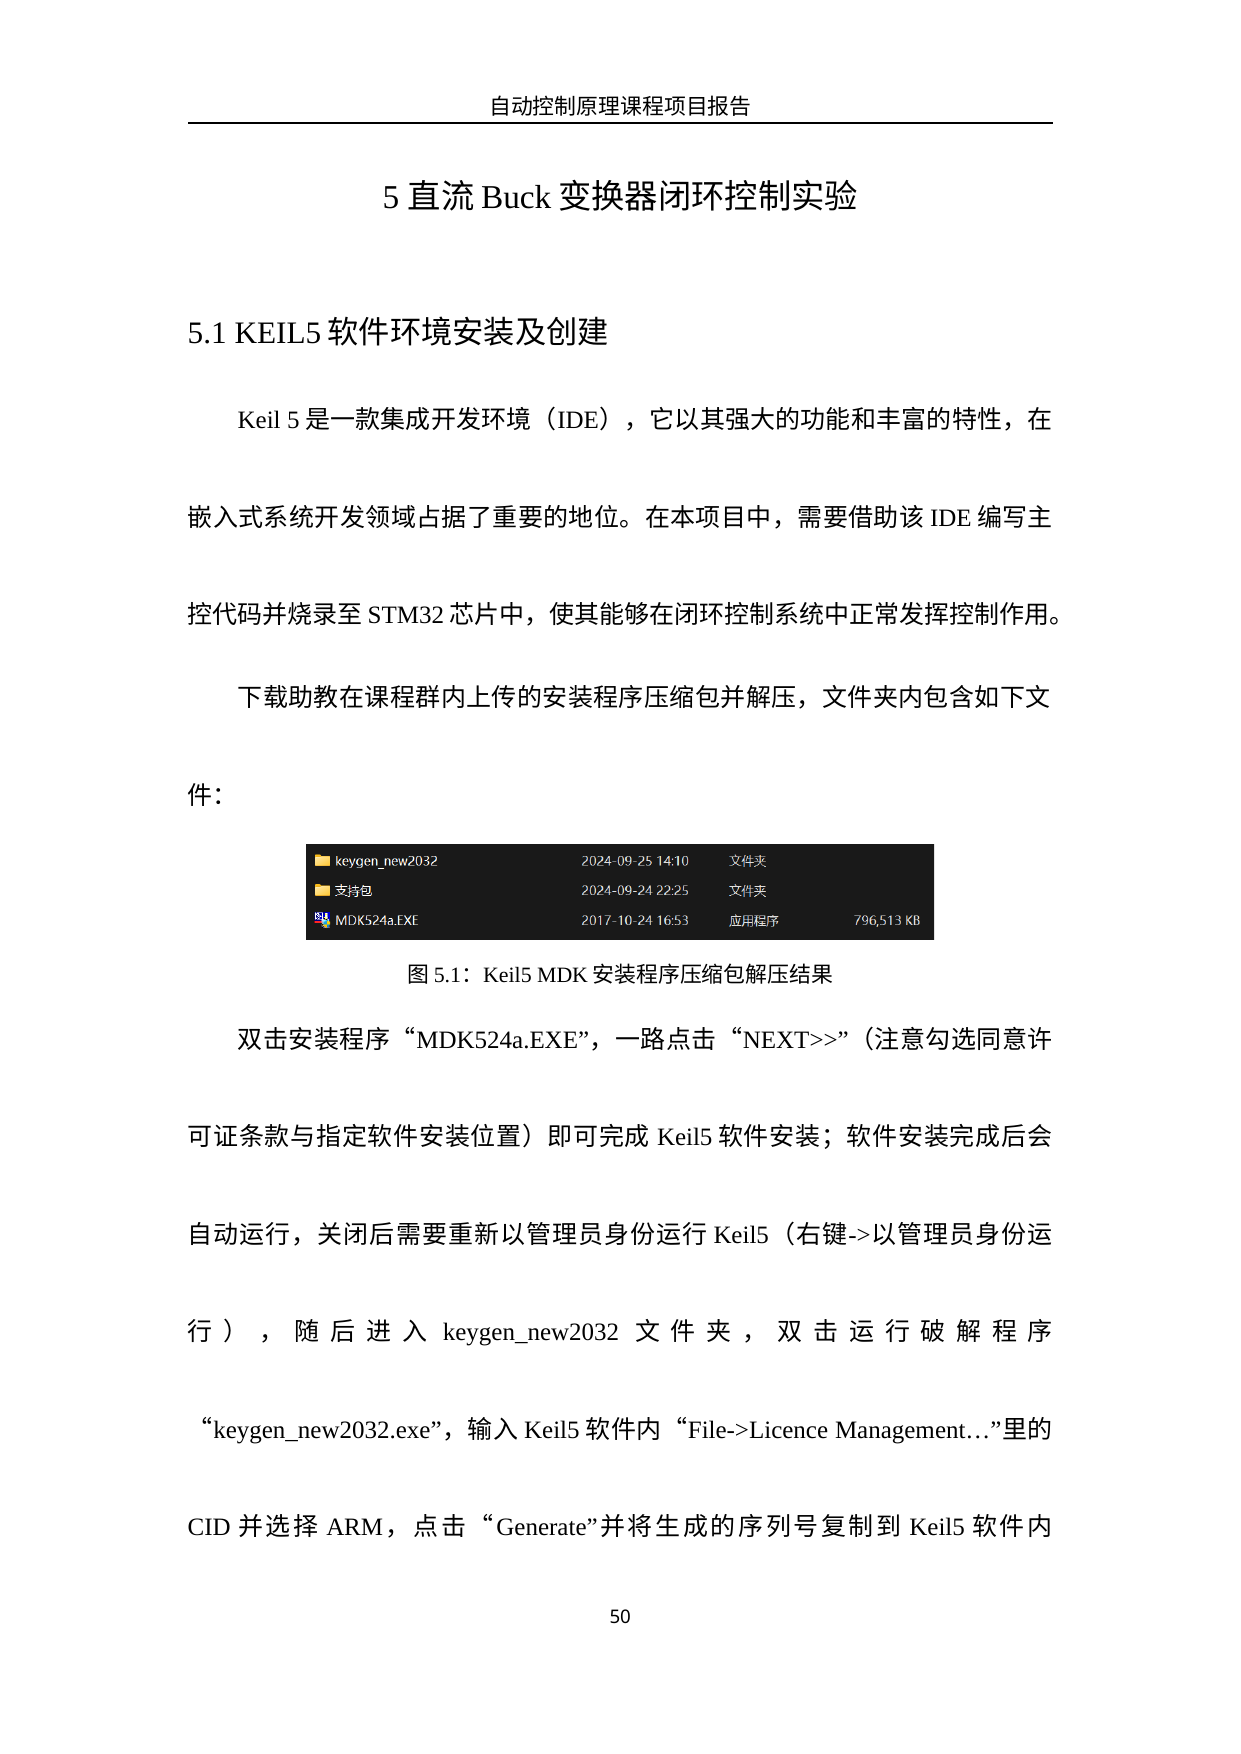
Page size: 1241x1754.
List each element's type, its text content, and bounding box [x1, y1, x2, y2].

text 5.1 KEIL5软件环境安装及创建 [187, 298, 1053, 363]
picture [306, 844, 935, 940]
text 下载助教在课程群内上传的安装程序压缩包并解压，文件夹内包含如下文件： [187, 663, 1053, 826]
text 5 直流Buck变换器闭环控制实验 [187, 162, 1053, 227]
text Keil 5是一款集成开发环境（IDE），它以其强大的功能和丰富的特性，在嵌入式系统开发领域占据了重要的地位。在本项目中，需要借助该IDE编写主控代码并烧录至STM32芯片中，使其能够在闭环控制系统中正常发挥控制作用。 [187, 385, 1053, 645]
text 图5.1：Keil5 MDK安装程序压缩包解压结果 [187, 956, 1053, 989]
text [187, 1005, 1053, 1557]
